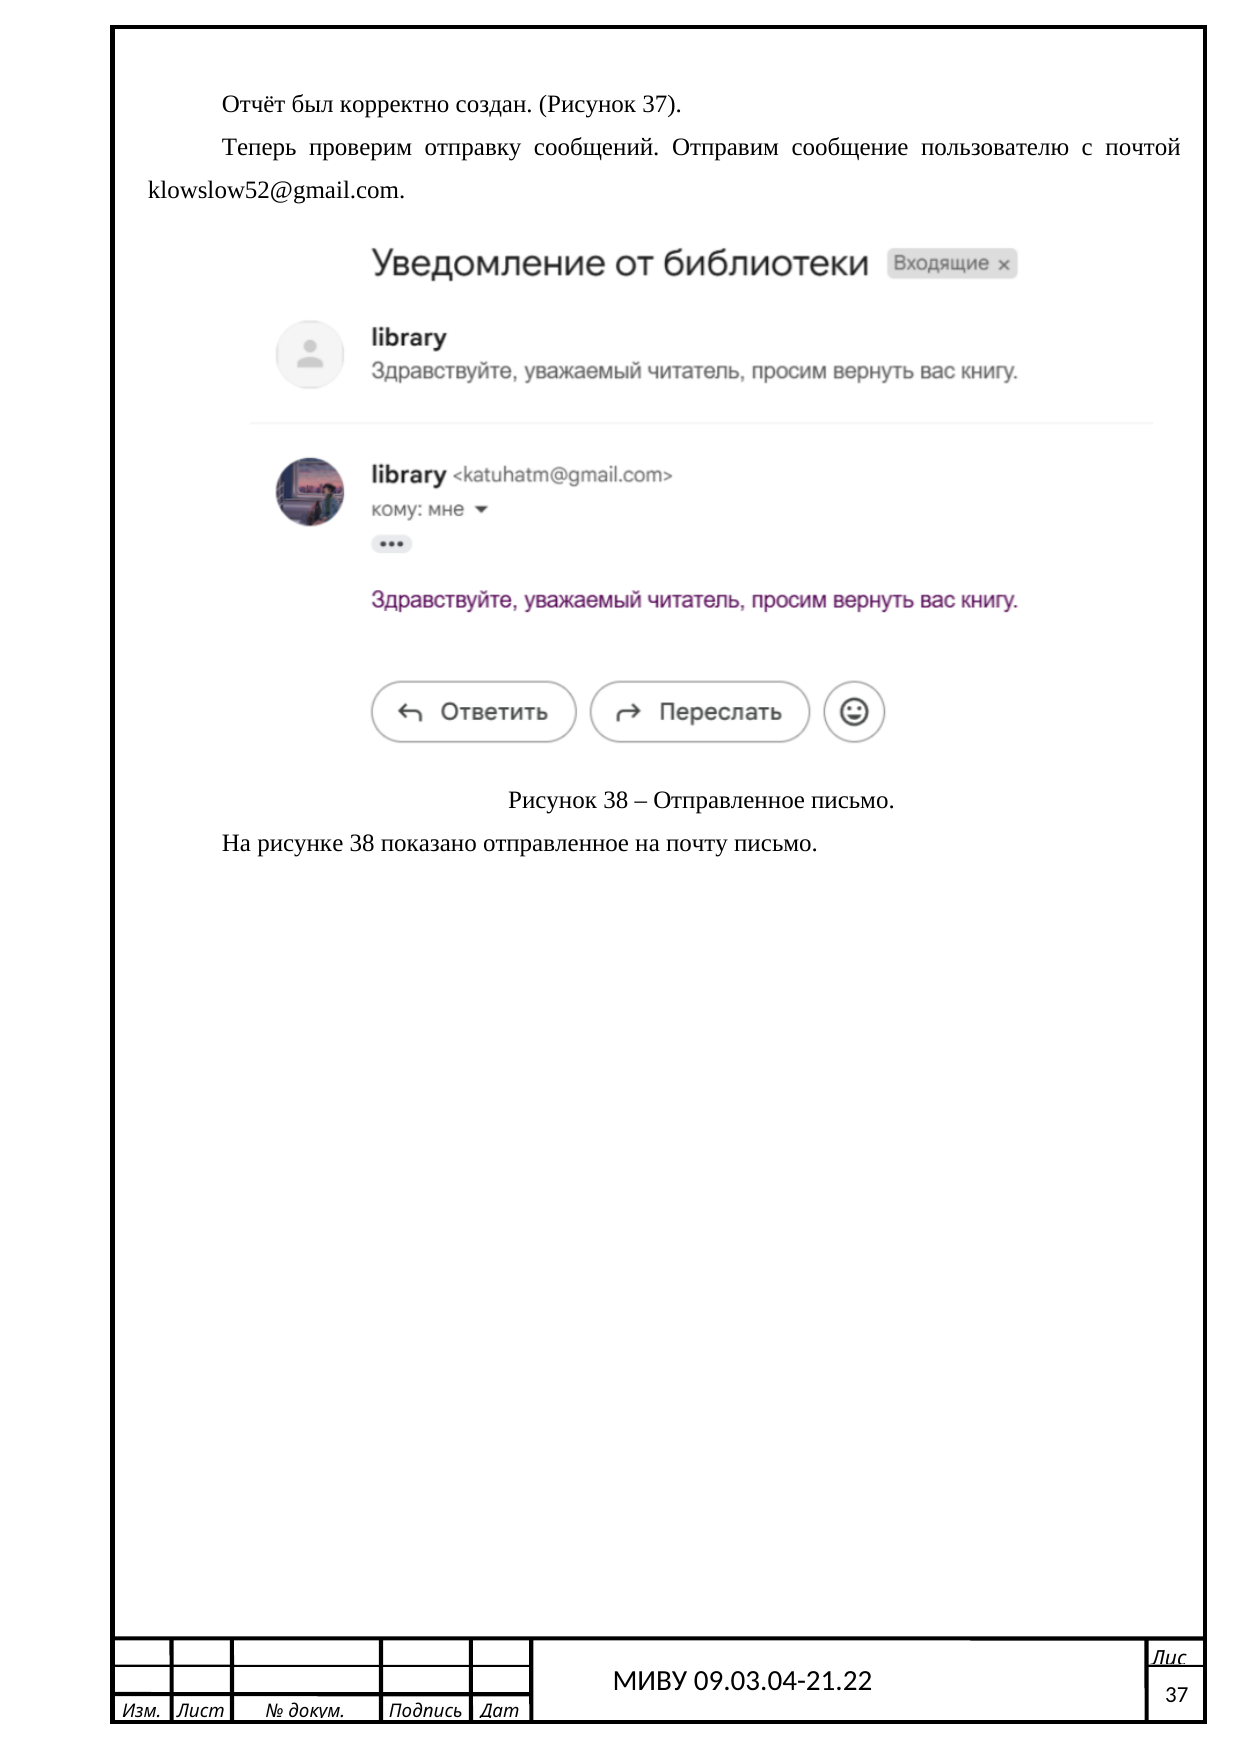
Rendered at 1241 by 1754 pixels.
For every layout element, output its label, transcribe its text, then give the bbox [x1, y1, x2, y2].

text Теперь проверим отправку сообщений. Отправим сообщение пользователю с почтой klowslow52@gmail.com. [148, 132, 1181, 204]
picture [249, 218, 1154, 771]
text На рисунке 38 показано отправленное на почту письмо. [148, 828, 1181, 857]
text Рисунок 38 – Отправленное письмо. [148, 785, 1181, 814]
text Отчёт был корректно создан. (Рисунок 37). [148, 89, 1181, 117]
